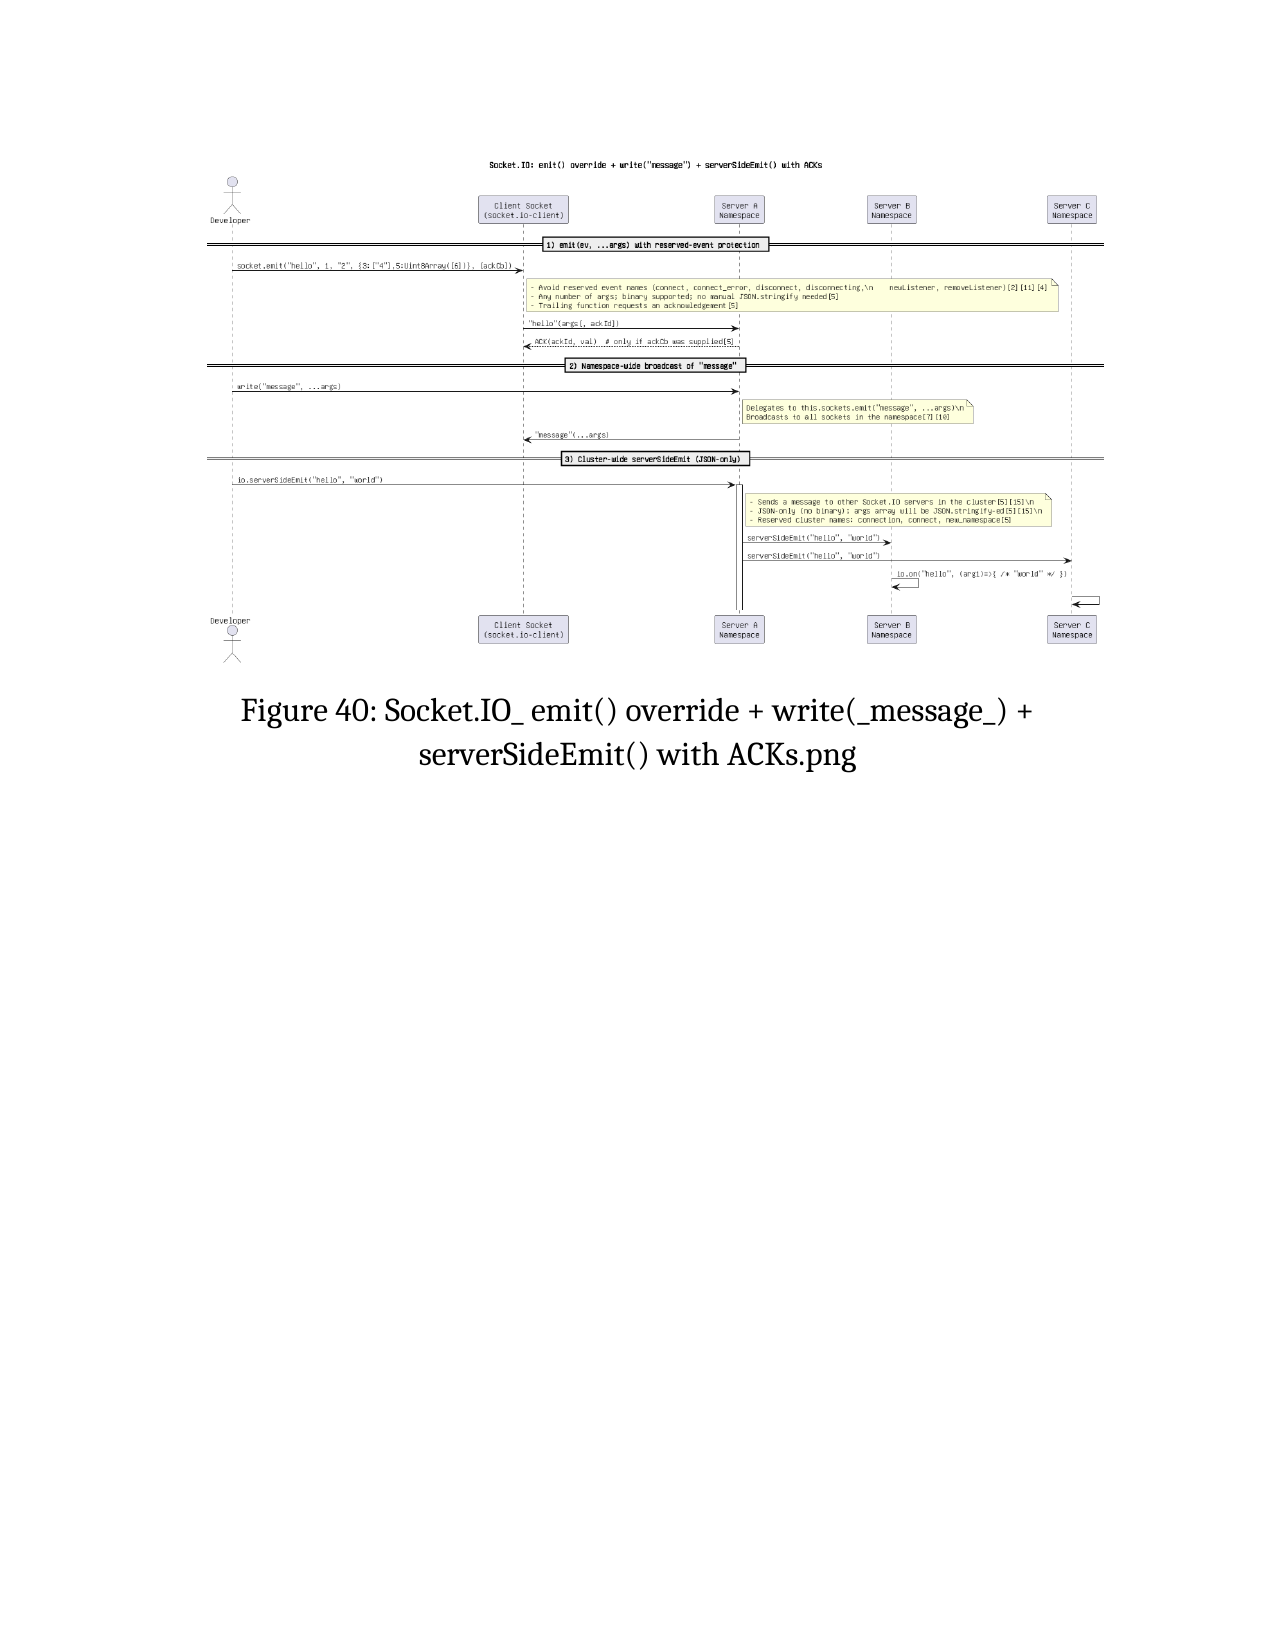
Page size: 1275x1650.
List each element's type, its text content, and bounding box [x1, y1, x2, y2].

picture [206, 150, 1107, 665]
text Figure 40: Socket.IO_ emit() override + write(_message_) + serverSideEmit() with ACKs.png [187, 691, 1087, 774]
